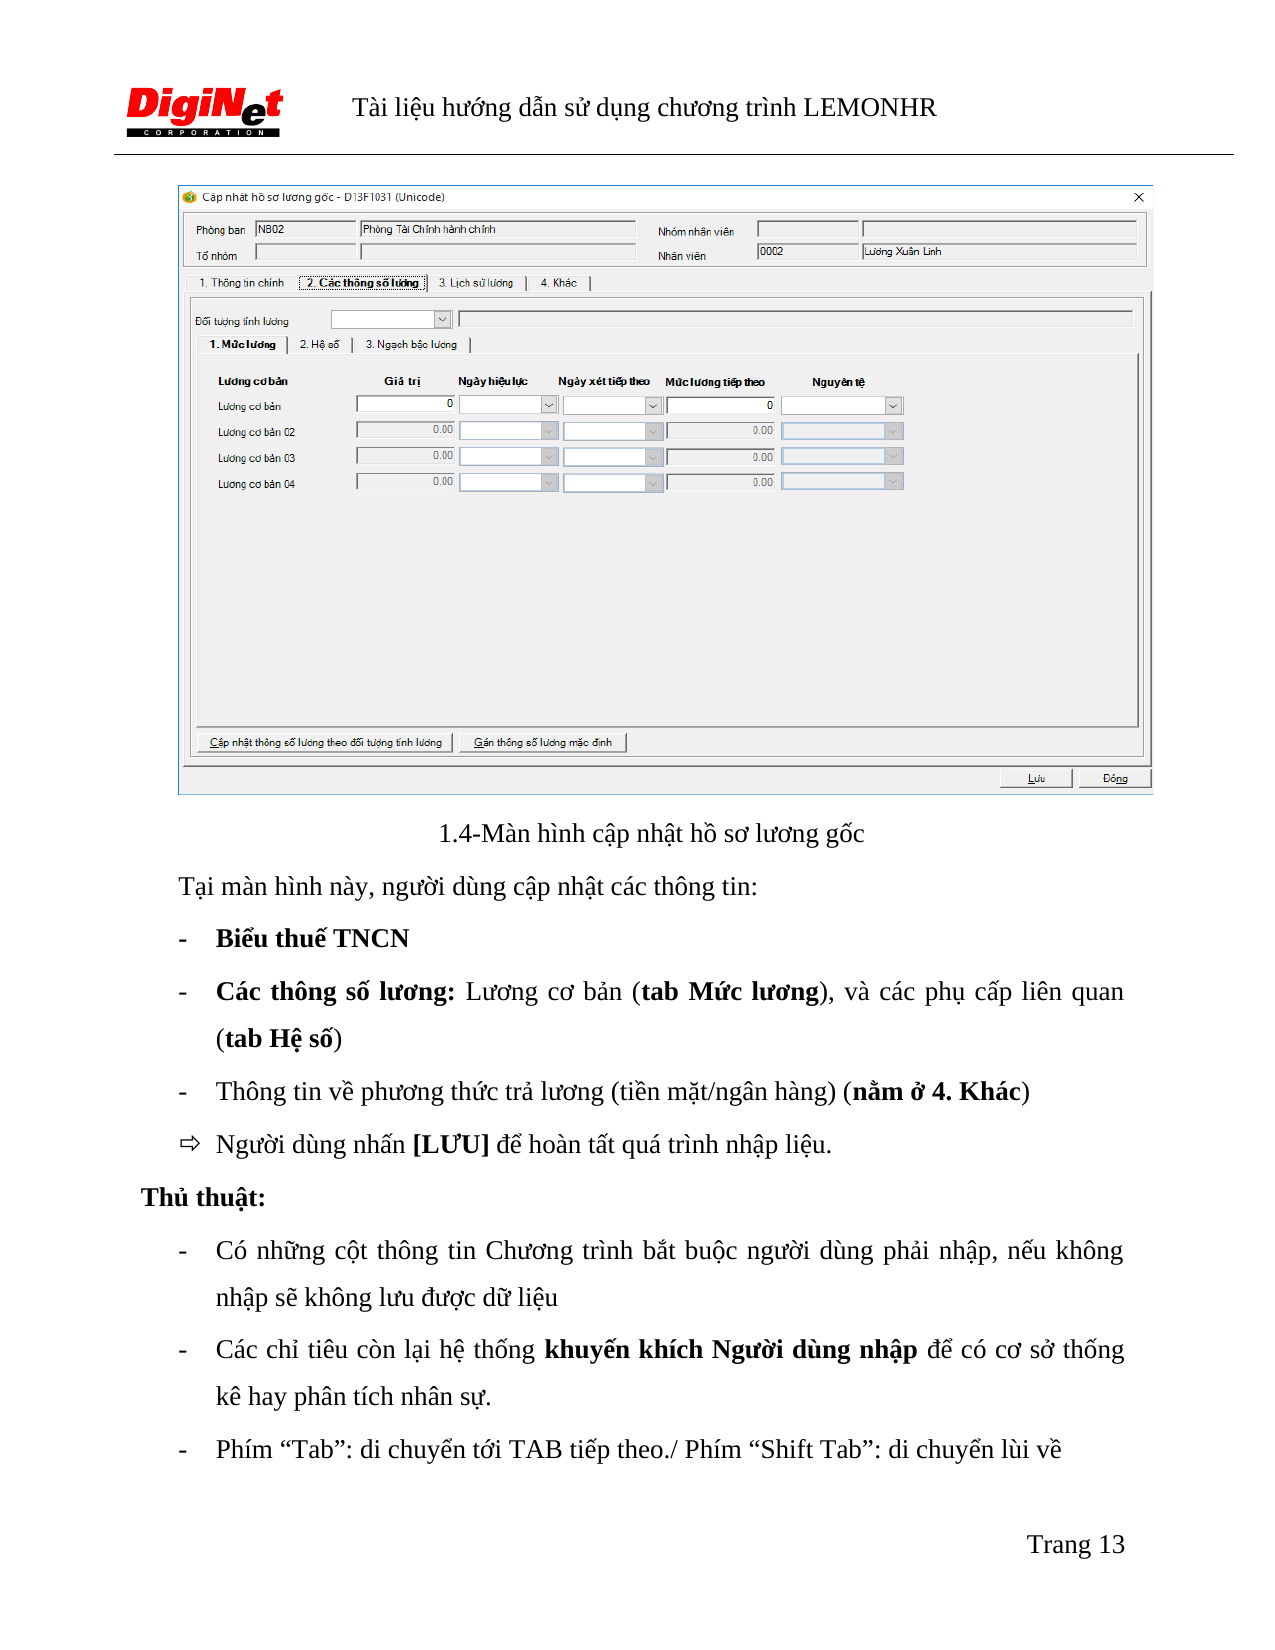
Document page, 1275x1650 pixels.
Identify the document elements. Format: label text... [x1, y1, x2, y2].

picture [121, 86, 290, 143]
text 1.4-Màn hình cập nhật hồ sơ lương gốc [178, 817, 1125, 848]
list Người dùng nhấn [LƯU] để hoàn tất quá trình nhập liệu. [178, 1128, 1125, 1159]
list Thông tin về phương thức trả lương (tiền mặt/ngân hàng) (nằm ở 4. Khác) [178, 1075, 1125, 1106]
text Tại màn hình này, người dùng cập nhật các thông tin: [178, 870, 1125, 901]
text Thủ thuật: [141, 1181, 1125, 1212]
list Các thông số lương: Lương cơ bản (tab Mức lương), và các phụ cấp liên quan (tab Hệ số) [178, 976, 1125, 1053]
list Biểu thuế TNCN [178, 923, 1125, 954]
picture [178, 185, 1154, 795]
list Phím “Tab”: di chuyển tới TAB tiếp theo./ Phím “Shift Tab”: di chuyển lùi về [178, 1433, 1125, 1464]
list Có những cột thông tin Chương trình bắt buộc người dùng phải nhập, nếu không nhập sẽ không lưu được dữ liệu [178, 1234, 1125, 1312]
list Các chỉ tiêu còn lại hệ thống khuyến khích Người dùng nhập để có cơ sở thống kê hay phân tích nhân sự. [178, 1334, 1125, 1411]
